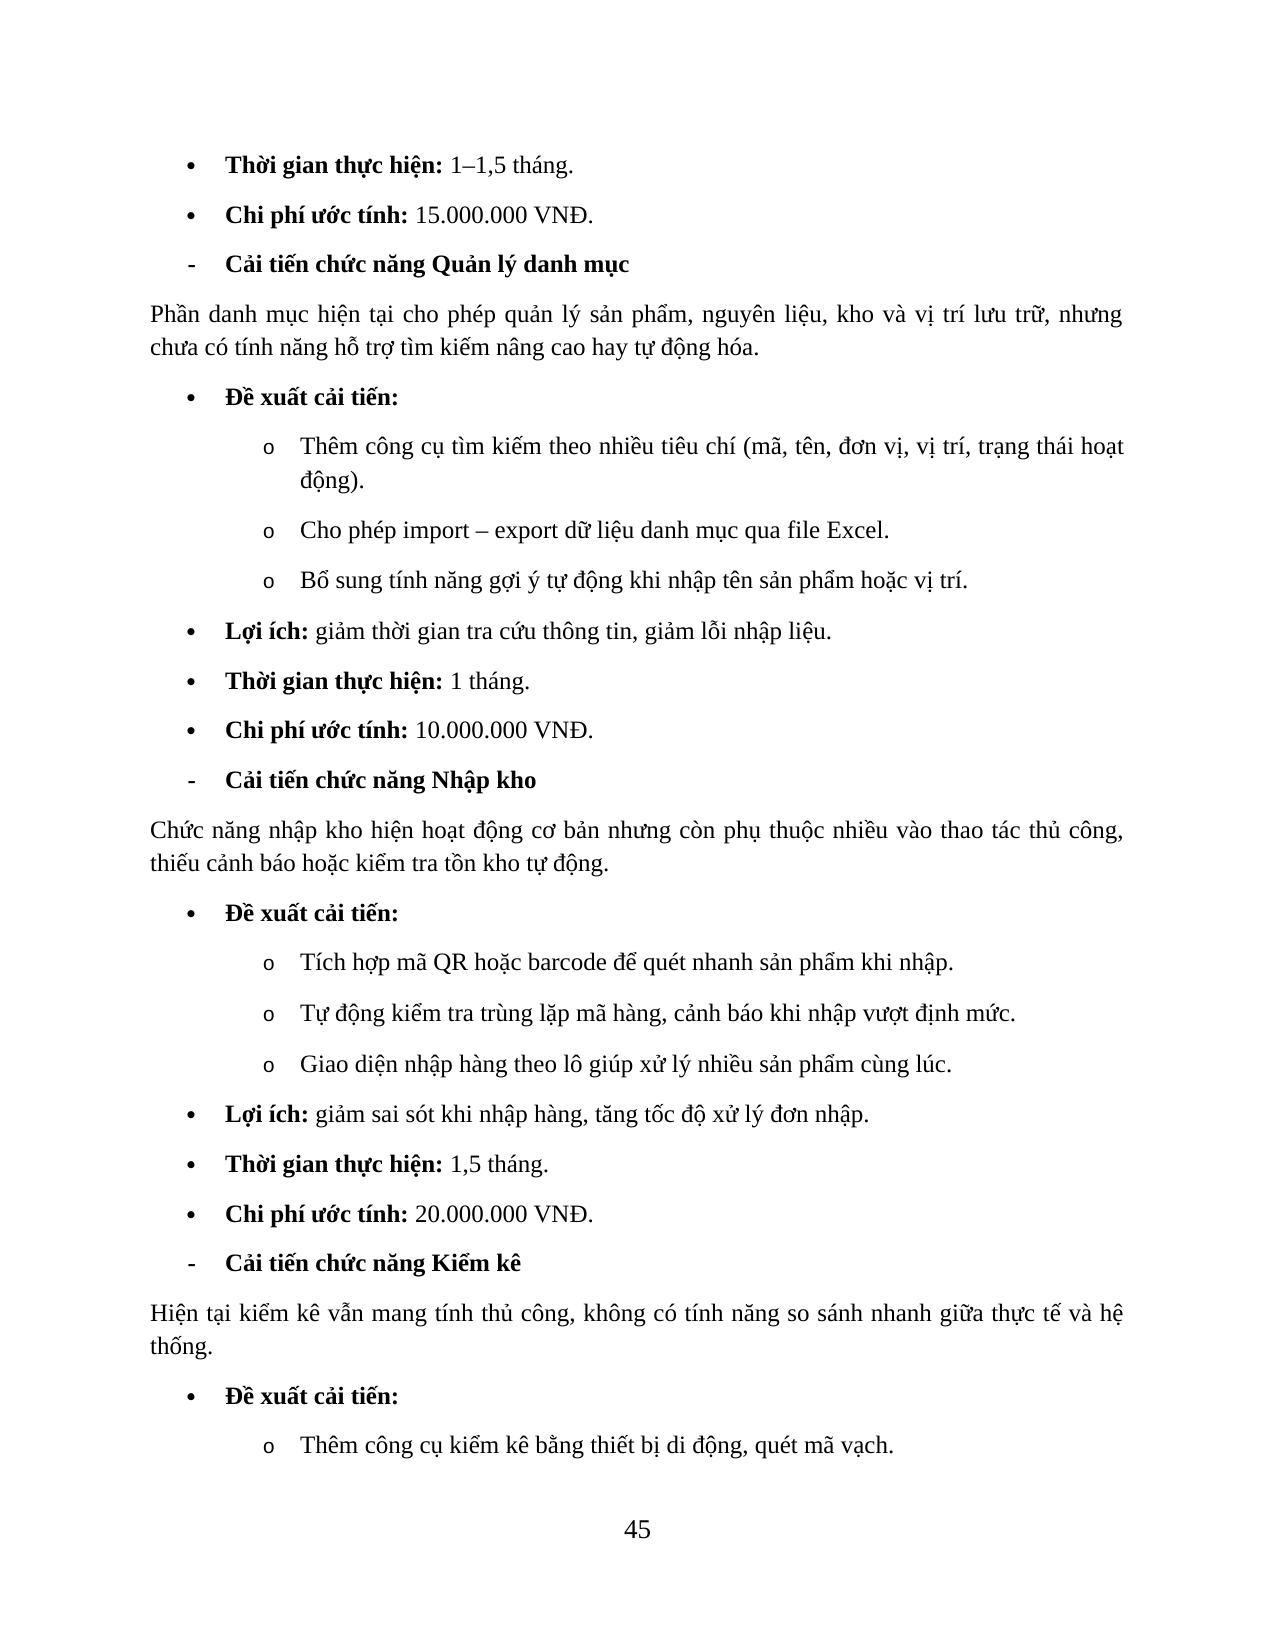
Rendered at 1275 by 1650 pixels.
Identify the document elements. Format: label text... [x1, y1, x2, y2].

list Cải tiến chức năng Quản lý danh mục [187, 249, 1125, 278]
list Bổ sung tính năng gợi ý tự động khi nhập tên sản phẩm hoặc vị trí. [262, 566, 1125, 595]
list Thêm công cụ tìm kiếm theo nhiều tiêu chí (mã, tên, đơn vị, vị trí, trạng thái hoạt động). [262, 431, 1125, 494]
list Chi phí ước tính: 15.000.000 VNĐ. [187, 200, 1125, 228]
list Chi phí ước tính: 20.000.000 VNĐ. [187, 1199, 1125, 1227]
list Thời gian thực hiện: 1–1,5 tháng. [187, 150, 1125, 179]
list Cải tiến chức năng Kiểm kê [187, 1248, 1125, 1277]
list Lợi ích: giảm thời gian tra cứu thông tin, giảm lỗi nhập liệu. [187, 616, 1125, 645]
list Chi phí ước tính: 10.000.000 VNĐ. [187, 716, 1125, 744]
list Giao diện nhập hàng theo lô giúp xử lý nhiều sản phẩm cùng lúc. [262, 1049, 1125, 1078]
text Phần danh mục hiện tại cho phép quản lý sản phẩm, nguyên liệu, kho và vị trí lưu trữ, nhưng chưa có tính năng hỗ trợ tìm kiếm nâng cao hay tự động hóa. [150, 299, 1125, 361]
text Hiện tại kiểm kê vẫn mang tính thủ công, không có tính năng so sánh nhanh giữa thực tế và hệ thống. [150, 1298, 1125, 1360]
list Tích hợp mã QR hoặc barcode để quét nhanh sản phẩm khi nhập. [262, 947, 1125, 977]
list Đề xuất cải tiến: [187, 898, 1125, 926]
list Tự động kiểm tra trùng lặp mã hàng, cảnh báo khi nhập vượt định mức. [262, 998, 1125, 1028]
text Chức năng nhập kho hiện hoạt động cơ bản nhưng còn phụ thuộc nhiều vào thao tác thủ công, thiếu cảnh báo hoặc kiểm tra tồn kho tự động. [150, 815, 1125, 877]
list Thời gian thực hiện: 1 tháng. [187, 666, 1125, 695]
list Đề xuất cải tiến: [187, 382, 1125, 411]
list Thời gian thực hiện: 1,5 tháng. [187, 1149, 1125, 1178]
list Thêm công cụ kiểm kê bằng thiết bị di động, quét mã vạch. [262, 1430, 1125, 1460]
list Cải tiến chức năng Nhập kho [187, 765, 1125, 794]
list Cho phép import – export dữ liệu danh mục qua file Excel. [262, 515, 1125, 544]
list Lợi ích: giảm sai sót khi nhập hàng, tăng tốc độ xử lý đơn nhập. [187, 1099, 1125, 1128]
list Đề xuất cải tiến: [187, 1381, 1125, 1409]
